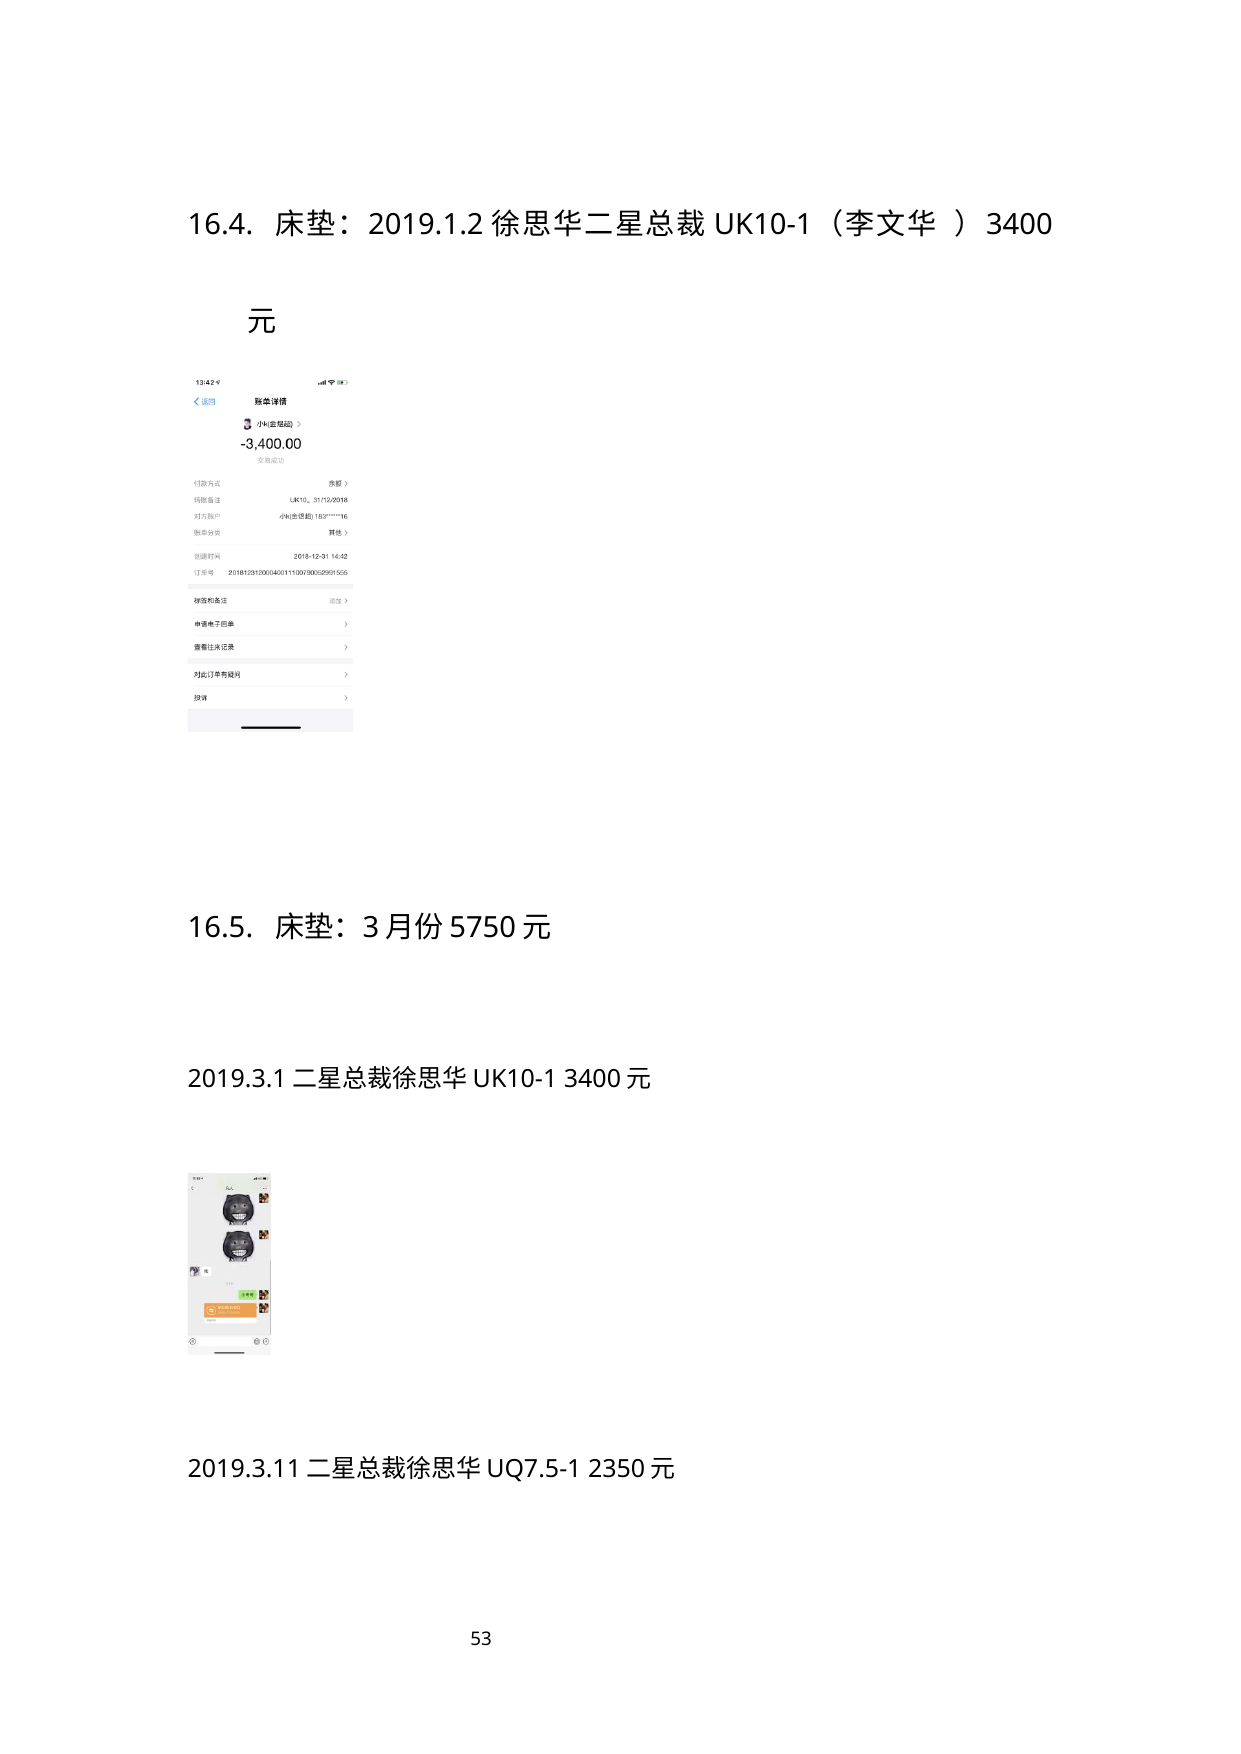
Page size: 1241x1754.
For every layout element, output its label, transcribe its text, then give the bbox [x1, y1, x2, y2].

picture [187, 372, 354, 732]
text 2019.3.11二星总裁徐思华UQ7.5-1 2350元 [187, 1434, 1053, 1499]
subtitle 床垫：2019.1.2徐思华二星总裁UK10-1（李文华 ）3400元 [187, 189, 1053, 352]
text 2019.3.1二星总裁徐思华 UK10-1 3400元 [187, 1044, 1053, 1109]
subtitle 床垫：3月份5750元 [187, 893, 1053, 958]
picture [187, 1173, 271, 1355]
